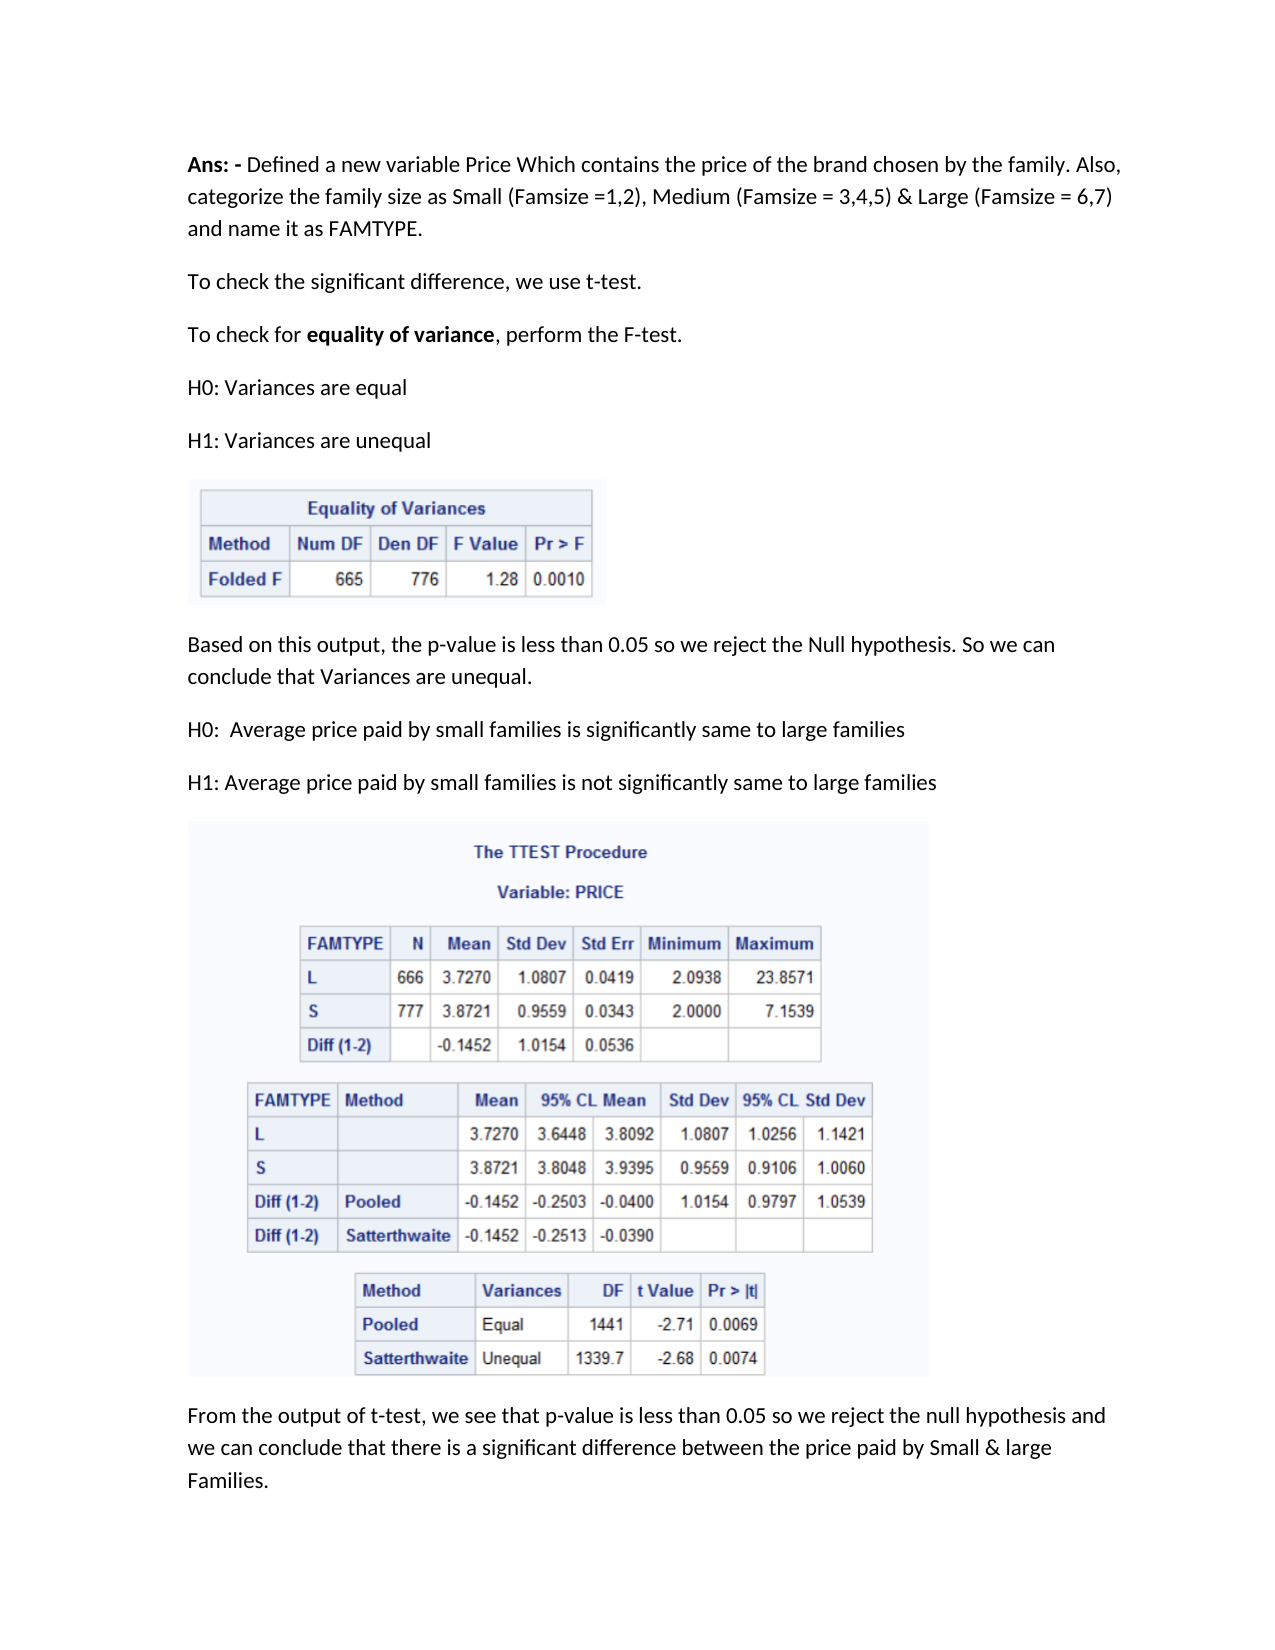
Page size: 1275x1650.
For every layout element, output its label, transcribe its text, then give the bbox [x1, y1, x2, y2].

text To check the significant difference, we use t-test. [187, 267, 1125, 295]
picture [187, 821, 929, 1377]
text H1: Variances are unequal [187, 426, 1125, 454]
text Ans: - Defined a new variable Price Which contains the price of the brand chosen by the family. Also, categorize the family size as Small (Famsize =1,2), Medium (Famsize = 3,4,5) & Large (Famsize = 6,7) and name it as FAMTYPE. [187, 150, 1125, 242]
text H0: Variances are equal [187, 373, 1125, 401]
picture [187, 479, 607, 605]
text To check for equality of variance, perform the F-test. [187, 320, 1125, 348]
text From the output of t-test, we see that p-value is less than 0.05 so we reject the null hypothesis and we can conclude that there is a significant difference between the price paid by Small & large Families. [187, 1401, 1125, 1494]
text H0: Average price paid by small families is significantly same to large families [187, 715, 1125, 743]
text Based on this output, the p-value is less than 0.05 so we reject the Null hypothesis. So we can conclude that Variances are unequal. [187, 630, 1125, 690]
text H1: Average price paid by small families is not significantly same to large families [187, 768, 1125, 796]
